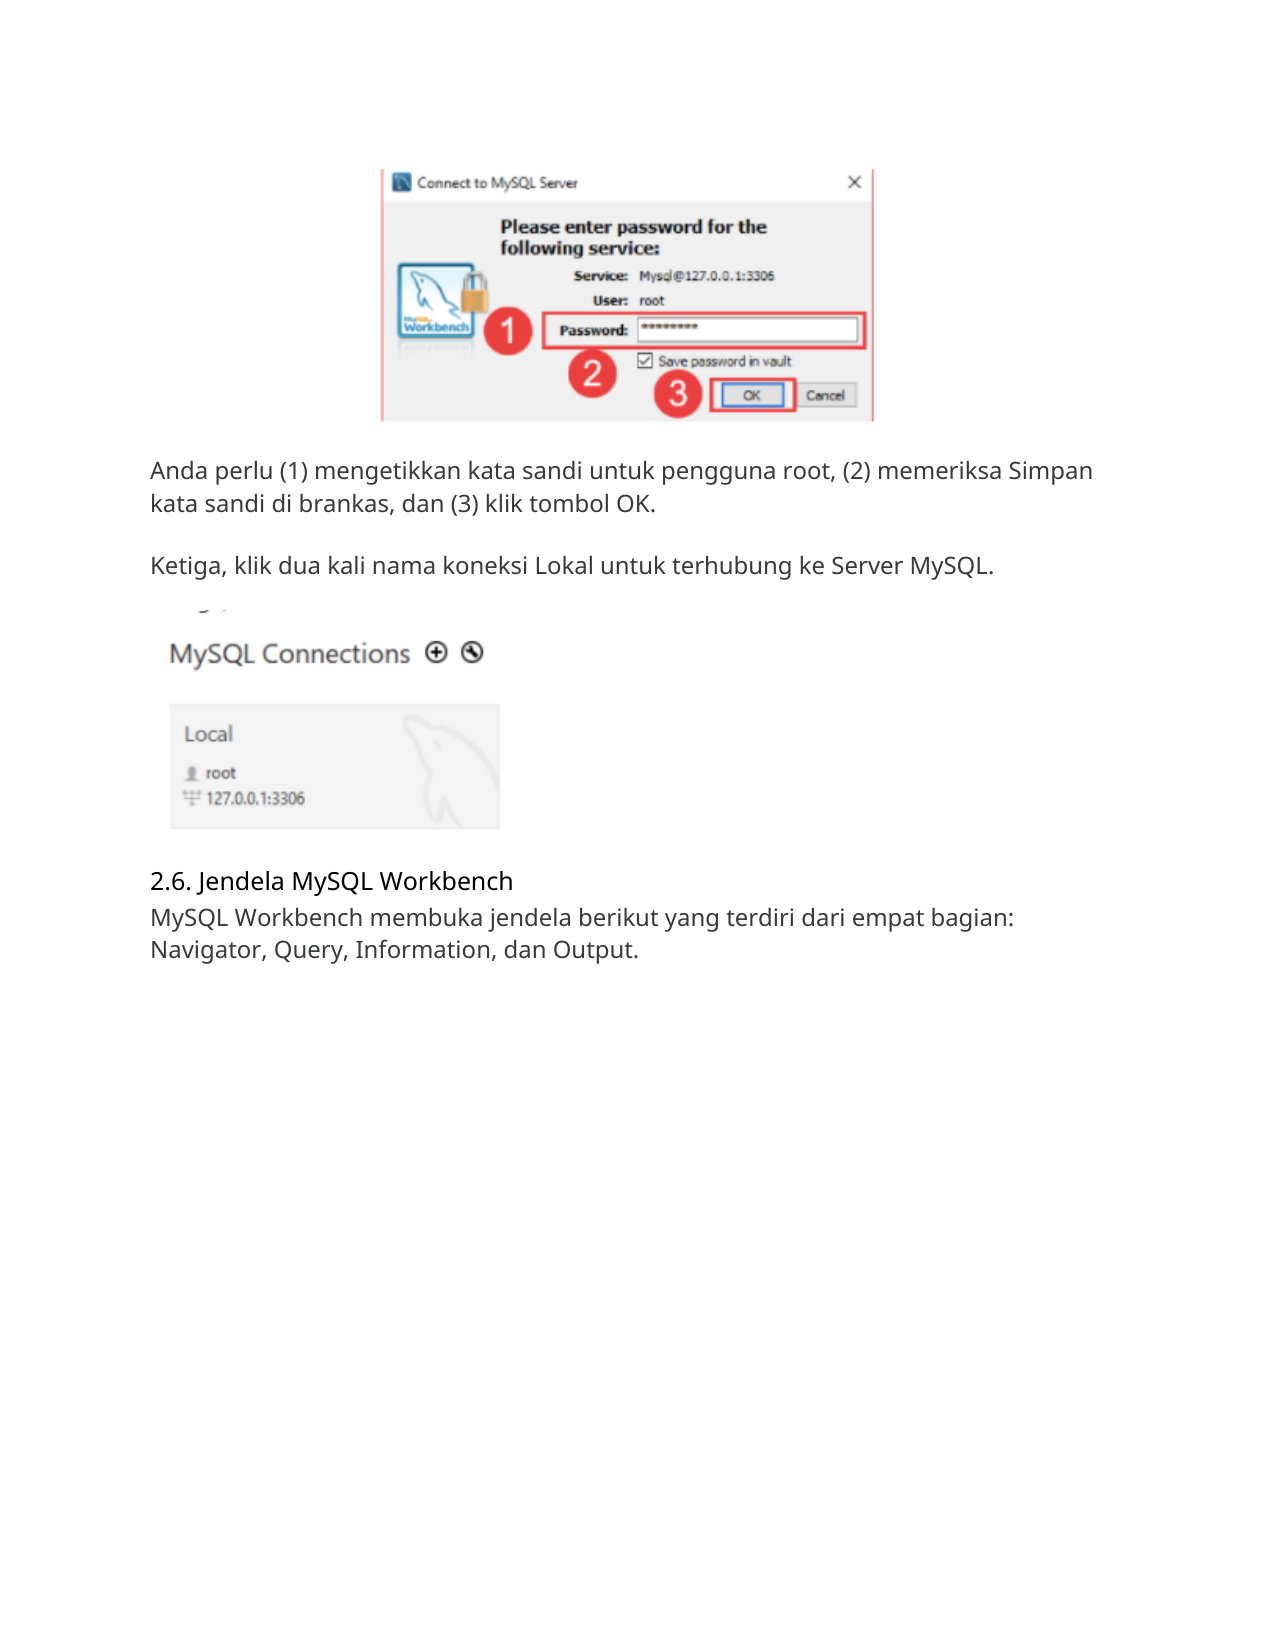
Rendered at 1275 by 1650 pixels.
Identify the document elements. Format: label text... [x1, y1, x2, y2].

text Anda perlu (1) mengetikkan kata sandi untuk pengguna root, (2) memeriksa Simpan kata sandi di brankas, dan (3) klik tombol OK. [150, 454, 1125, 519]
picture [150, 610, 618, 845]
picture [365, 150, 910, 425]
text MySQL Workbench membuka jendela berikut yang terdiri dari empat bagian: Navigator, Query, Information, dan Output. [150, 900, 1125, 966]
text Ketiga, klik dua kali nama koneksi Lokal untuk terhubung ke Server MySQL. [150, 548, 1125, 581]
subtitle 2.6. Jendela MySQL Workbench [150, 863, 1125, 898]
